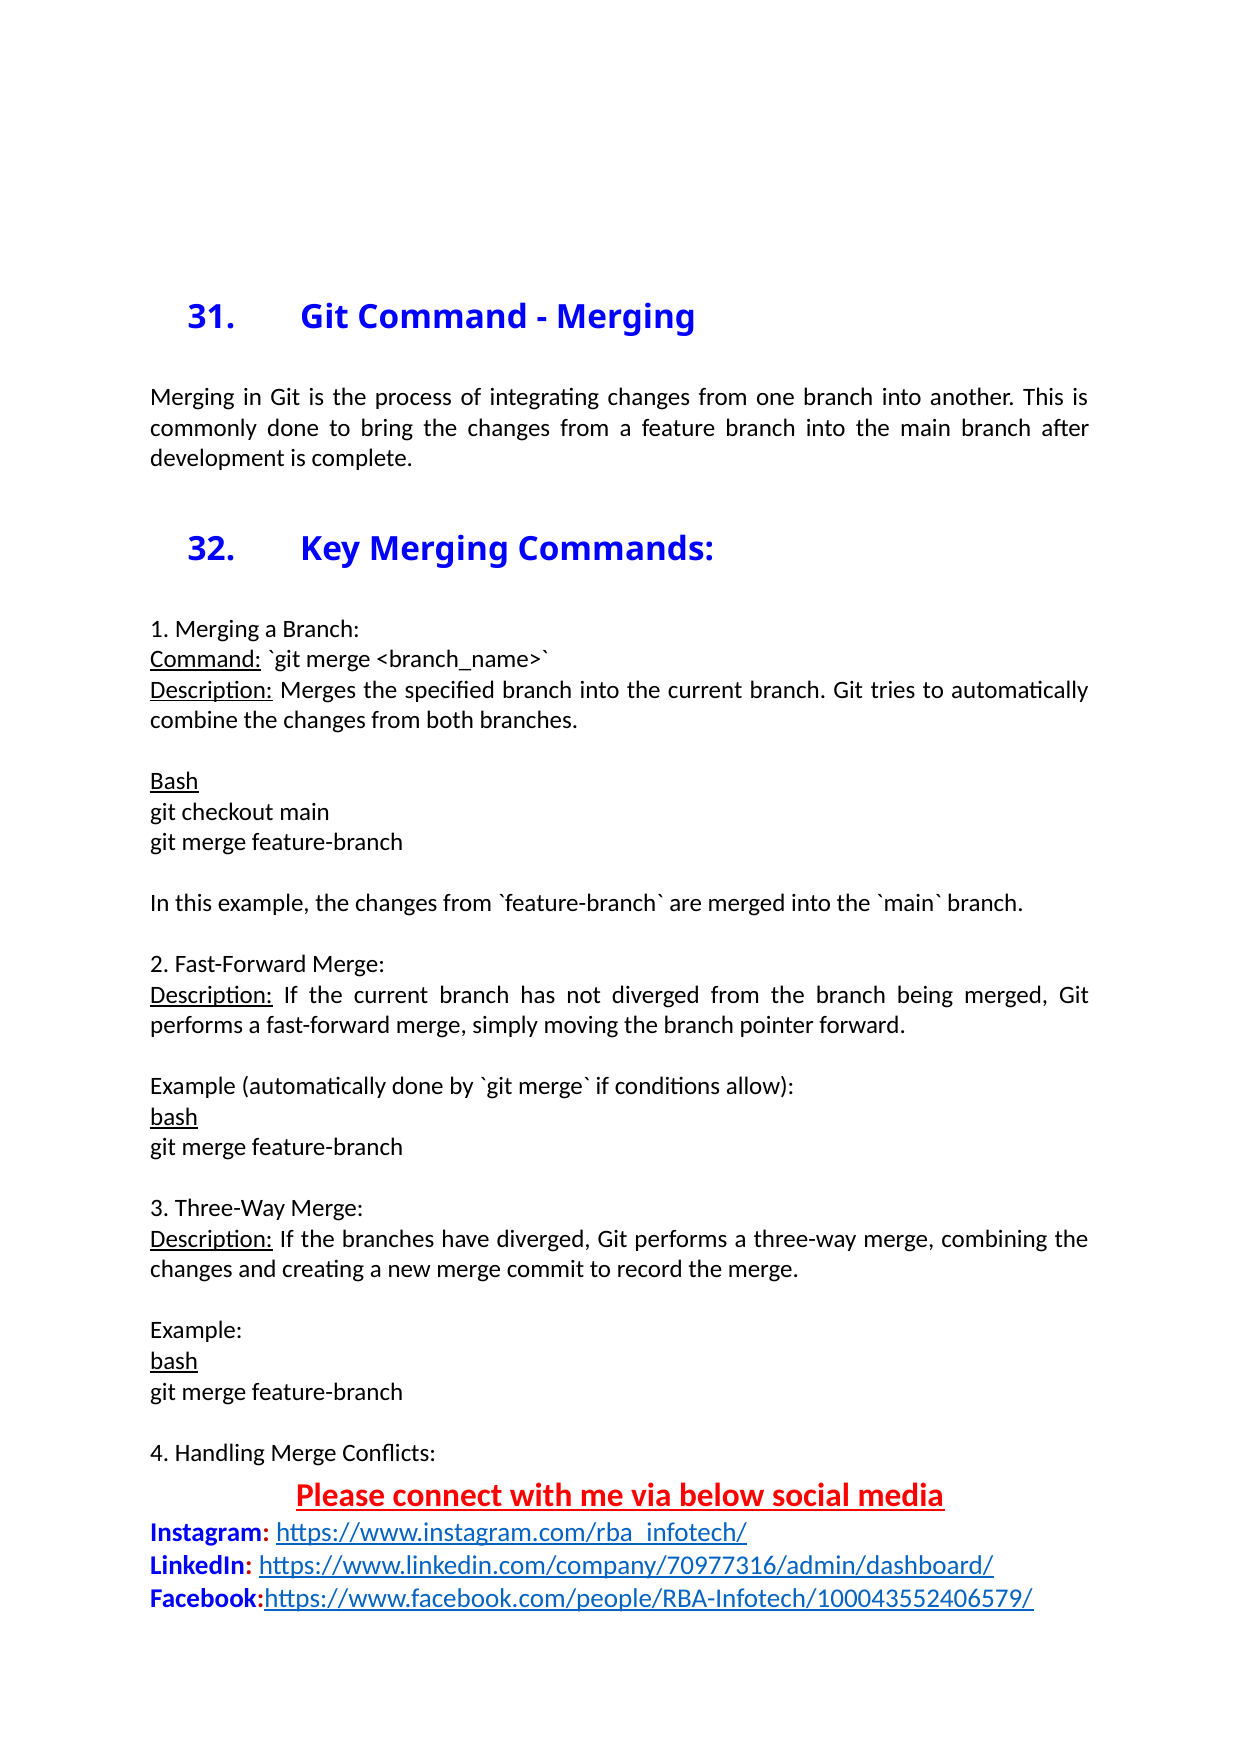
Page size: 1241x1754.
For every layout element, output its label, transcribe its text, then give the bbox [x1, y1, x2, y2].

text 4. Handling Merge Conflicts: [150, 1437, 1090, 1467]
text Bash [150, 765, 1090, 796]
text Description: If the branches have diverged, Git performs a three-way merge, combining the changes and creating a new merge commit to record the merge. [150, 1223, 1090, 1284]
text Description: If the current branch has not diverged from the branch being merged, Git performs a fast-forward merge, simply moving the branch pointer forward. [150, 979, 1090, 1040]
text Example (automatically done by `git merge` if conditions allow): [150, 1071, 1090, 1101]
text In this example, the changes from `feature-branch` are merged into the `main` branch. [150, 887, 1090, 918]
text git checkout main [150, 796, 1090, 826]
text git merge feature-branch [150, 1376, 1090, 1406]
text 2. Fast-Forward Merge: [150, 948, 1090, 979]
subtitle Git Command - Merging [187, 293, 1090, 338]
text Example: [150, 1315, 1090, 1345]
text git merge feature-branch [150, 1132, 1090, 1162]
subtitle Key Merging Commands: [187, 524, 1090, 570]
text Command: `git merge <branch_name>` [150, 643, 1090, 674]
text 1. Merging a Branch: [150, 613, 1090, 643]
text bash [150, 1345, 1090, 1376]
text 3. Three-Way Merge: [150, 1193, 1090, 1223]
text git merge feature-branch [150, 826, 1090, 857]
text bash [150, 1101, 1090, 1132]
text Description: Merges the specified branch into the current branch. Git tries to automatically combine the changes from both branches. [150, 674, 1090, 735]
text Merging in Git is the process of integrating changes from one branch into another. This is commonly done to bring the changes from a feature branch into the main branch after development is complete. [150, 381, 1090, 473]
